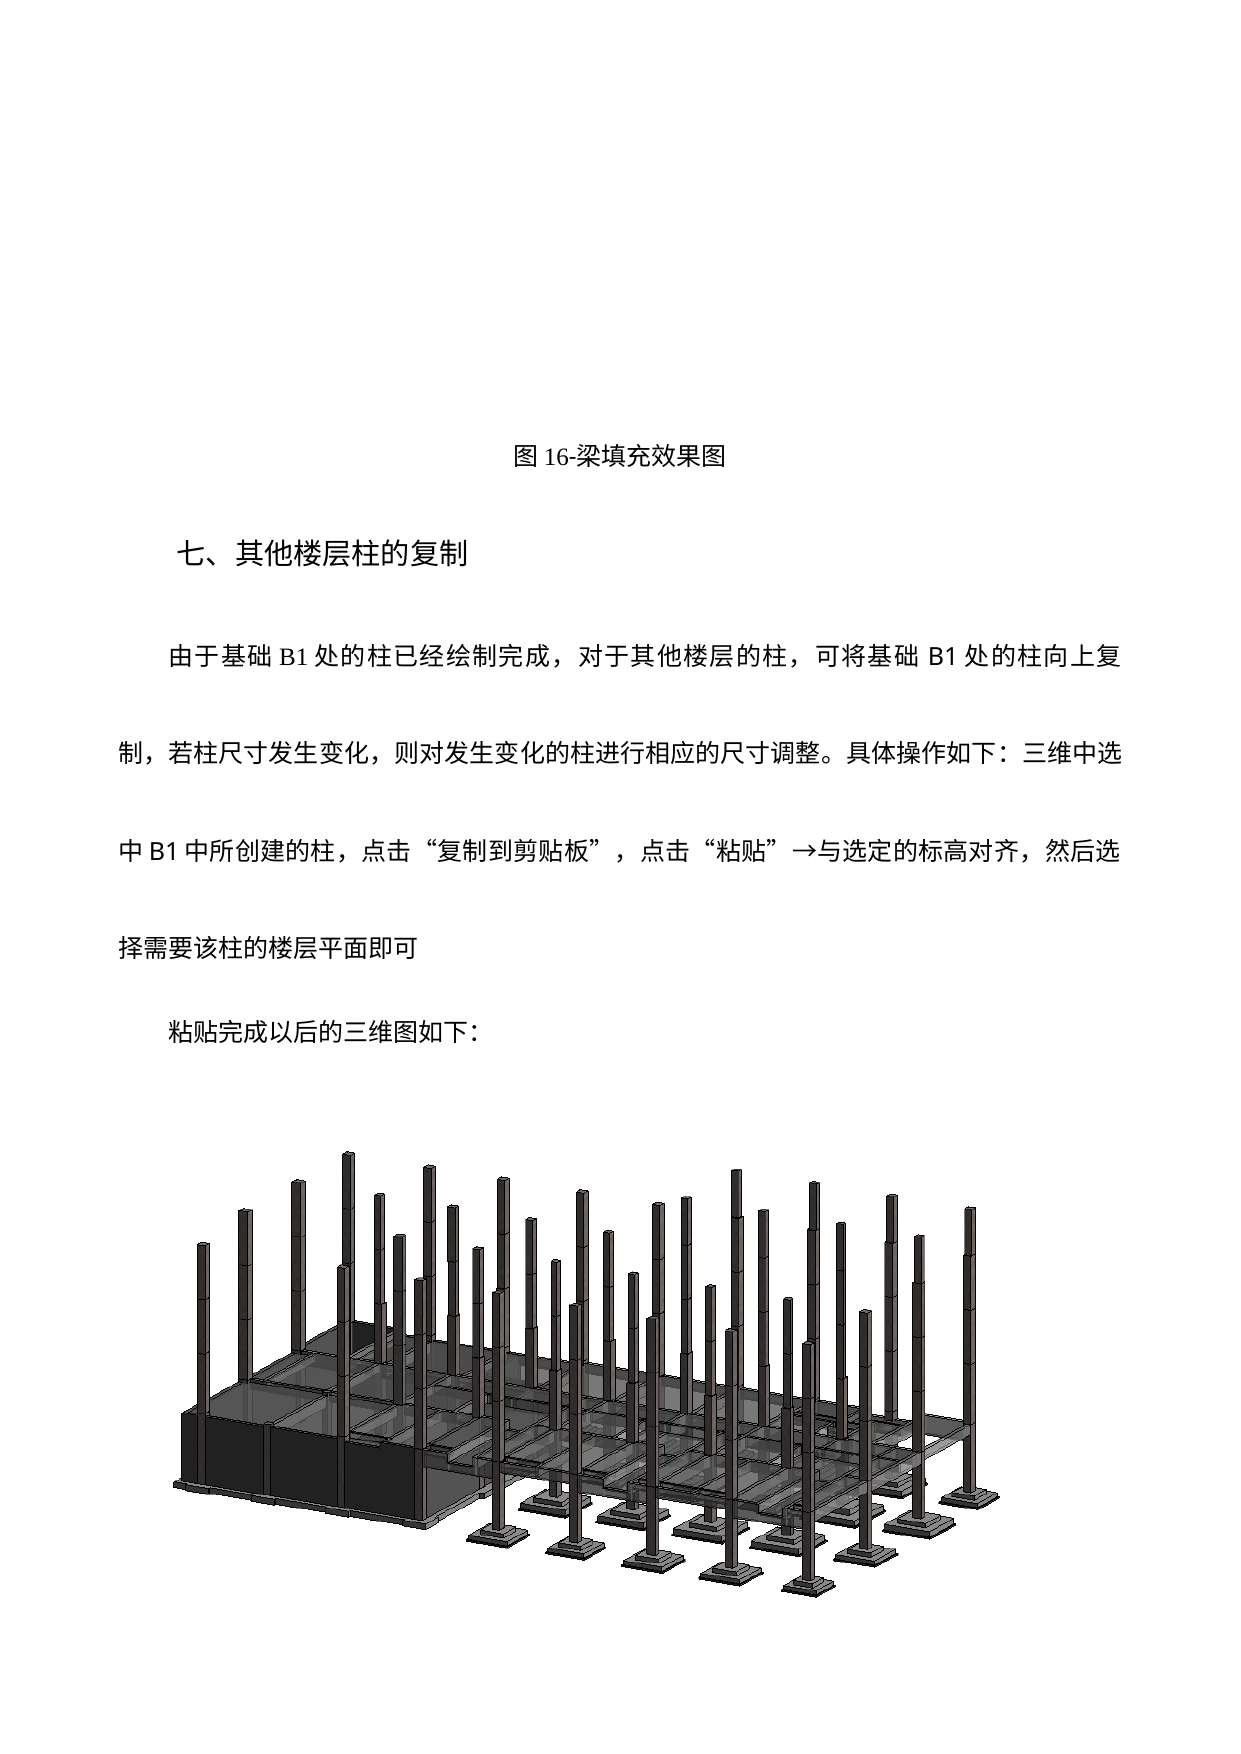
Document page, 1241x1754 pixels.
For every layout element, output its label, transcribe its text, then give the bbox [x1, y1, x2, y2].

picture [153, 1115, 1018, 1603]
text 图16-梁填充效果图 [118, 422, 1122, 487]
list 由于基础B1处的柱已经绘制完成，对于其他楼层的柱，可将基础B1处的柱向上复制，若柱尺寸发生变化，则对发生变化的柱进行相应的尺寸调整。具体操作如下：三维中选中B1中所创建的柱，点击“复制到剪贴板”，点击“粘贴”→与选定的标高对齐，然后选择需要该柱的楼层平面即可 [118, 622, 1122, 979]
subtitle 七、其他楼层柱的复制 [118, 519, 1122, 584]
list 粘贴完成以后的三维图如下： [118, 998, 1122, 1063]
